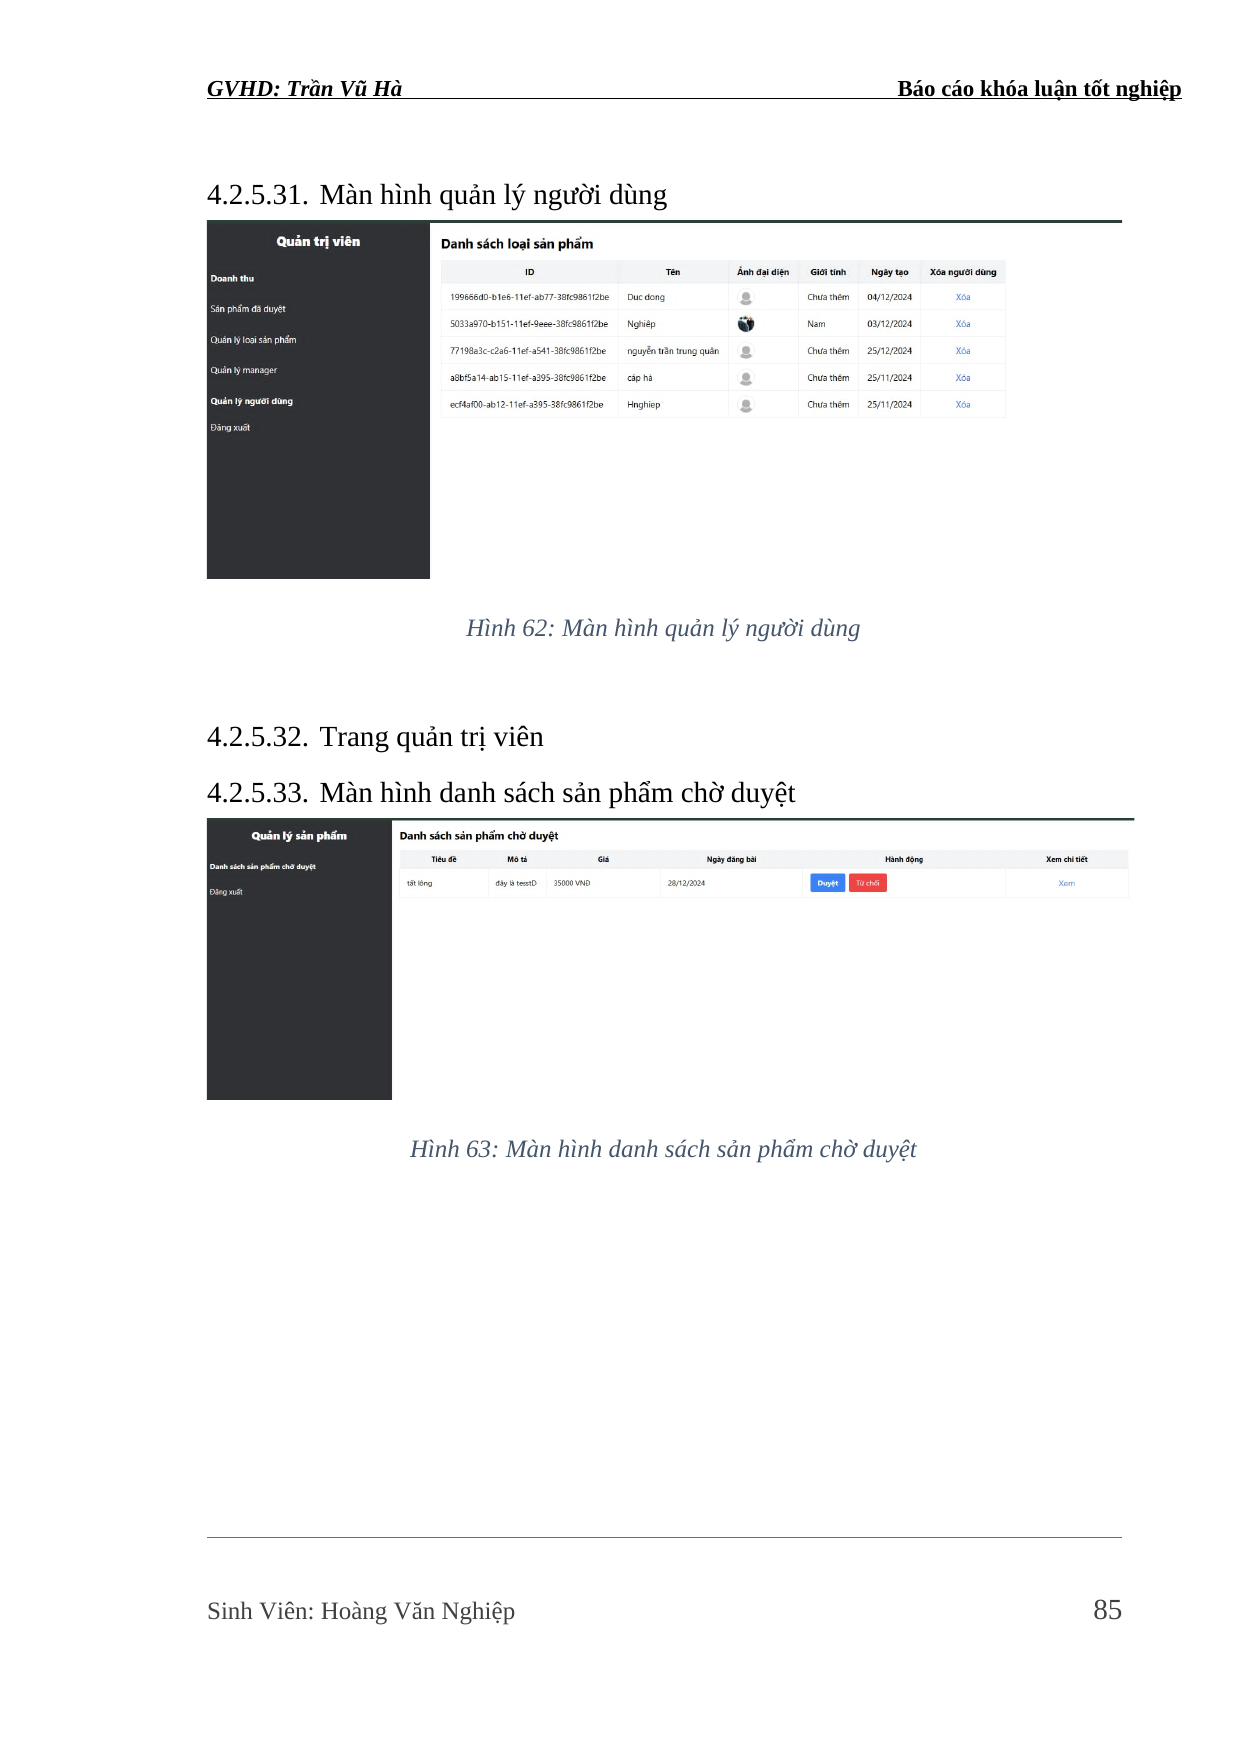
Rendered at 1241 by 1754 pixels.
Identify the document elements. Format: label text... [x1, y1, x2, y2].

text Hình 62: Màn hình quản lý người dùng [207, 613, 1122, 642]
text Trang quản trị viên [207, 719, 1122, 752]
picture [206, 818, 1135, 1100]
text Màn hình danh sách sản phẩm chờ duyệt [207, 775, 1122, 808]
text Hình 63: Màn hình danh sách sản phẩm chờ duyệt [207, 1134, 1122, 1163]
text Màn hình quản lý người dùng [207, 177, 1122, 211]
picture [206, 220, 1123, 579]
